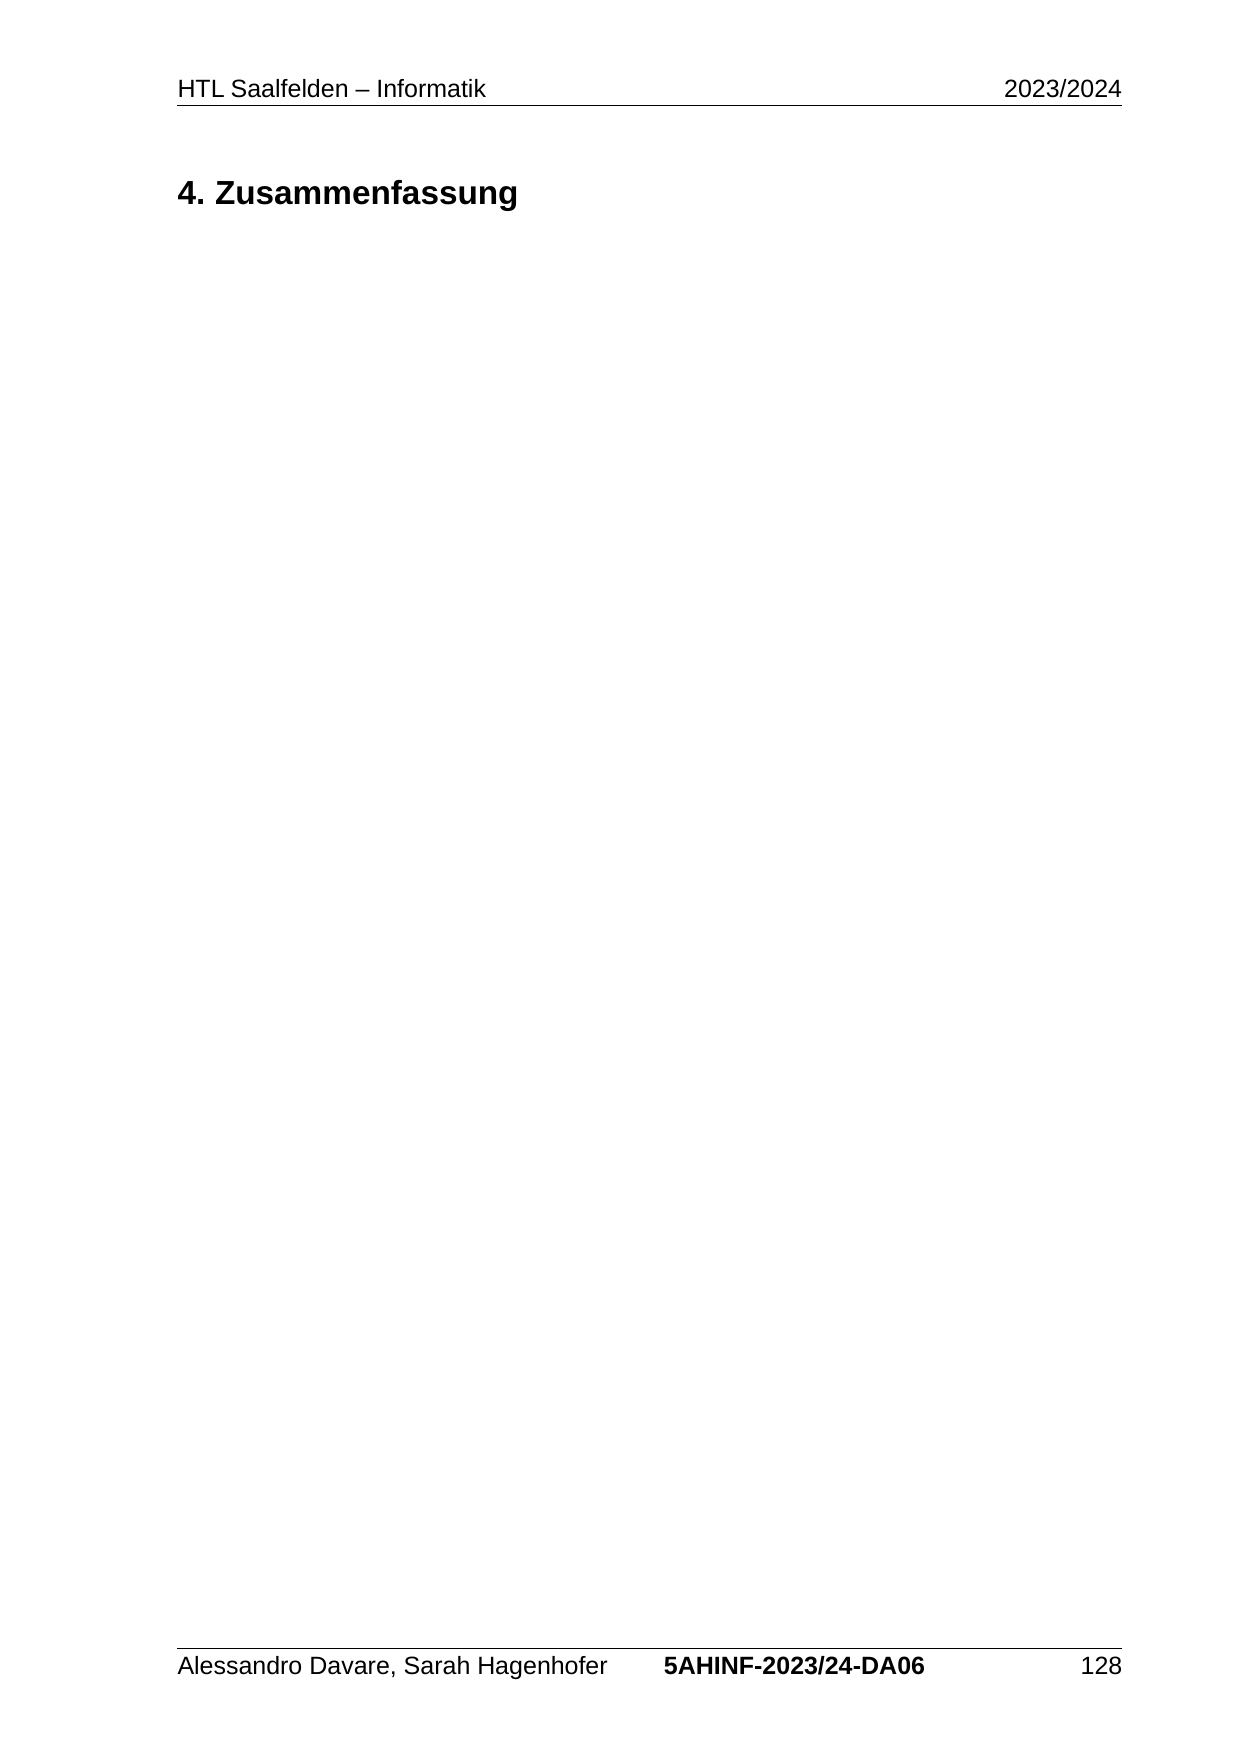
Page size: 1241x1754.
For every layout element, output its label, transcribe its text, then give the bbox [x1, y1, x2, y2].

subtitle Zusammenfassung [177, 173, 1122, 211]
